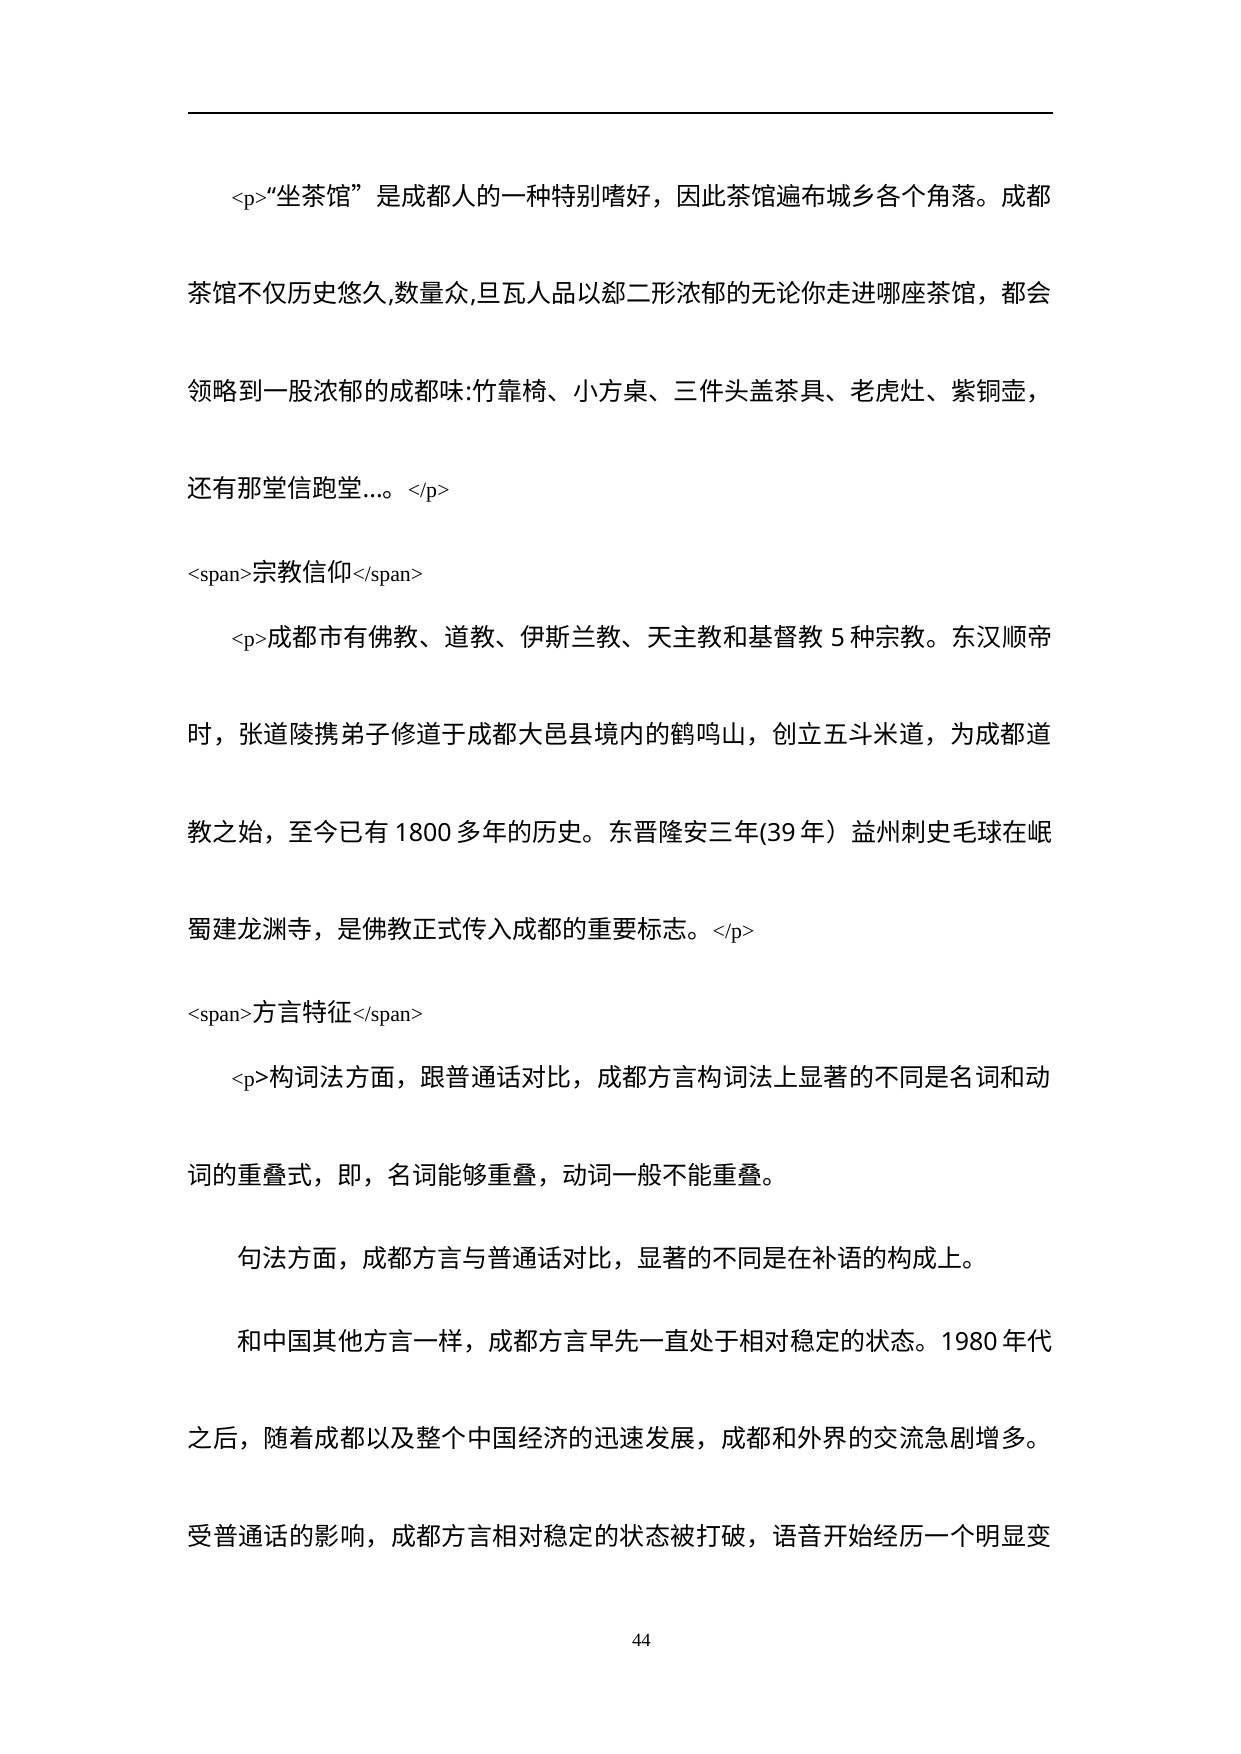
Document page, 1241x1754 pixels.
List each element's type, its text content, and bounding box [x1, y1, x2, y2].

text <span>宗教信仰</span> [187, 538, 1053, 603]
text <p>“坐茶馆”是成都人的一种特别嗜好，因此茶馆遍布城乡各个角落。成都茶馆不仅历史悠久,数量众,旦瓦人品以郄二形浓郁的无论你走进哪座茶馆，都会领略到一股浓郁的成都味:竹靠椅、小方桌、三件头盖茶具、老虎灶、紫铜壶，还有那堂信跑堂...。</p> [187, 162, 1053, 519]
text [187, 1307, 1053, 1567]
text <p>成都市有佛教、道教、伊斯兰教、天主教和基督教5种宗教。东汉顺帝时，张道陵携弟子修道于成都大邑县境内的鹤鸣山，创立五斗米道，为成都道教之始，至今已有1800多年的历史。东晋隆安三年(39年）益州刺史毛球在岷蜀建龙渊寺，是佛教正式传入成都的重要标志。</p> [187, 603, 1053, 960]
text <span>方言特征</span> [187, 978, 1053, 1043]
text <p>构词法方面，跟普通话对比，成都方言构词法上显著的不同是名词和动词的重叠式，即，名词能够重叠，动词一般不能重叠。 [187, 1043, 1053, 1206]
text 句法方面，成都方言与普通话对比，显著的不同是在补语的构成上。 [187, 1224, 1053, 1289]
